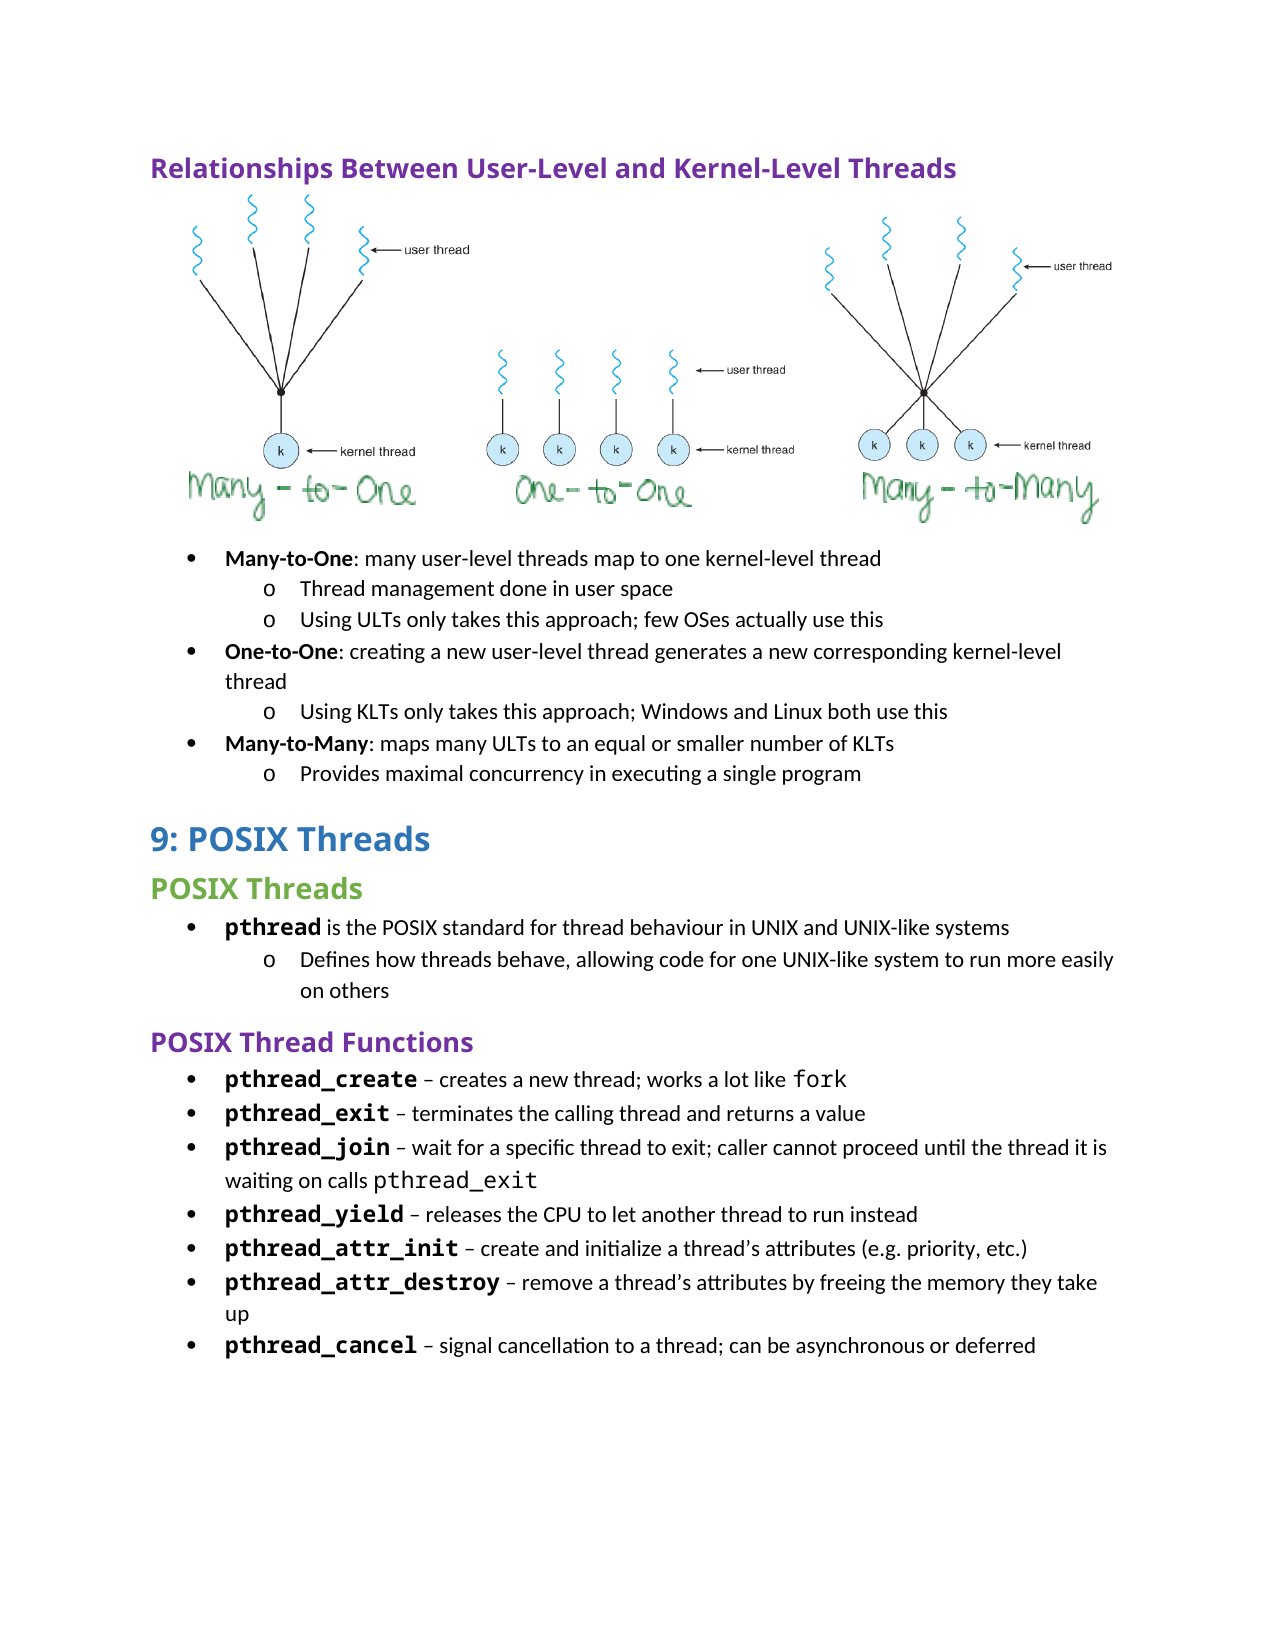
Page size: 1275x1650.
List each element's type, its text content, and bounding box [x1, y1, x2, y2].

subtitle POSIX Thread Functions [150, 1023, 1125, 1060]
list pthread_exit – terminates the calling thread and returns a value [187, 1097, 1125, 1128]
list One-to-One: creating a new user-level thread generates a new corresponding kernel-level thread [187, 637, 1125, 695]
list Many-to-Many: maps many ULTs to an equal or smaller number of KLTs [187, 729, 1125, 757]
list Many-to-One: many user-level threads map to one kernel-level thread [187, 544, 1125, 572]
list Defines how threads behave, allowing code for one UNIX-like system to run more easily on others [262, 945, 1125, 1004]
picture [999, 484, 1013, 489]
picture [619, 481, 632, 487]
picture [378, 482, 416, 505]
list pthread_attr_init – create and initialize a thread’s attributes (e.g. priority, etc.) [187, 1232, 1125, 1263]
list pthread_create – creates a new thread; works a lot like fork [187, 1063, 1125, 1094]
picture [941, 487, 955, 491]
picture [277, 486, 291, 490]
list Using ULTs only takes this approach; few OSes actually use this [262, 605, 1125, 634]
picture [332, 485, 347, 490]
list Thread management done in user space [262, 574, 1125, 603]
picture [637, 479, 656, 501]
picture [658, 485, 692, 507]
picture [566, 488, 580, 492]
list pthread_join – wait for a specific thread to exit; caller cannot proceed until the thread it is waiting on calls pthread_exit [187, 1131, 1125, 1196]
picture [588, 479, 616, 504]
subtitle Relationships Between User-Level and Kernel-Level Threads [150, 150, 1125, 187]
list pthread_yield – releases the CPU to let another thread to run instead [187, 1198, 1125, 1229]
picture [150, 189, 1125, 524]
list pthread is the POSIX standard for thread behaviour in UNIX and UNIX-like systems [187, 911, 1125, 942]
subtitle 9: POSIX Threads [150, 815, 1125, 861]
list pthread_cancel – signal cancellation to a thread; can be asynchronous or deferred [187, 1329, 1125, 1360]
picture [915, 482, 934, 523]
list Using KLTs only takes this approach; Windows and Linux both use this [262, 697, 1125, 726]
subtitle POSIX Threads [150, 868, 1125, 908]
list pthread_attr_destroy – remove a thread’s attributes by freeing the memory they take up [187, 1266, 1125, 1327]
picture [905, 482, 914, 501]
list Provides maximal concurrency in executing a single program [262, 759, 1125, 788]
